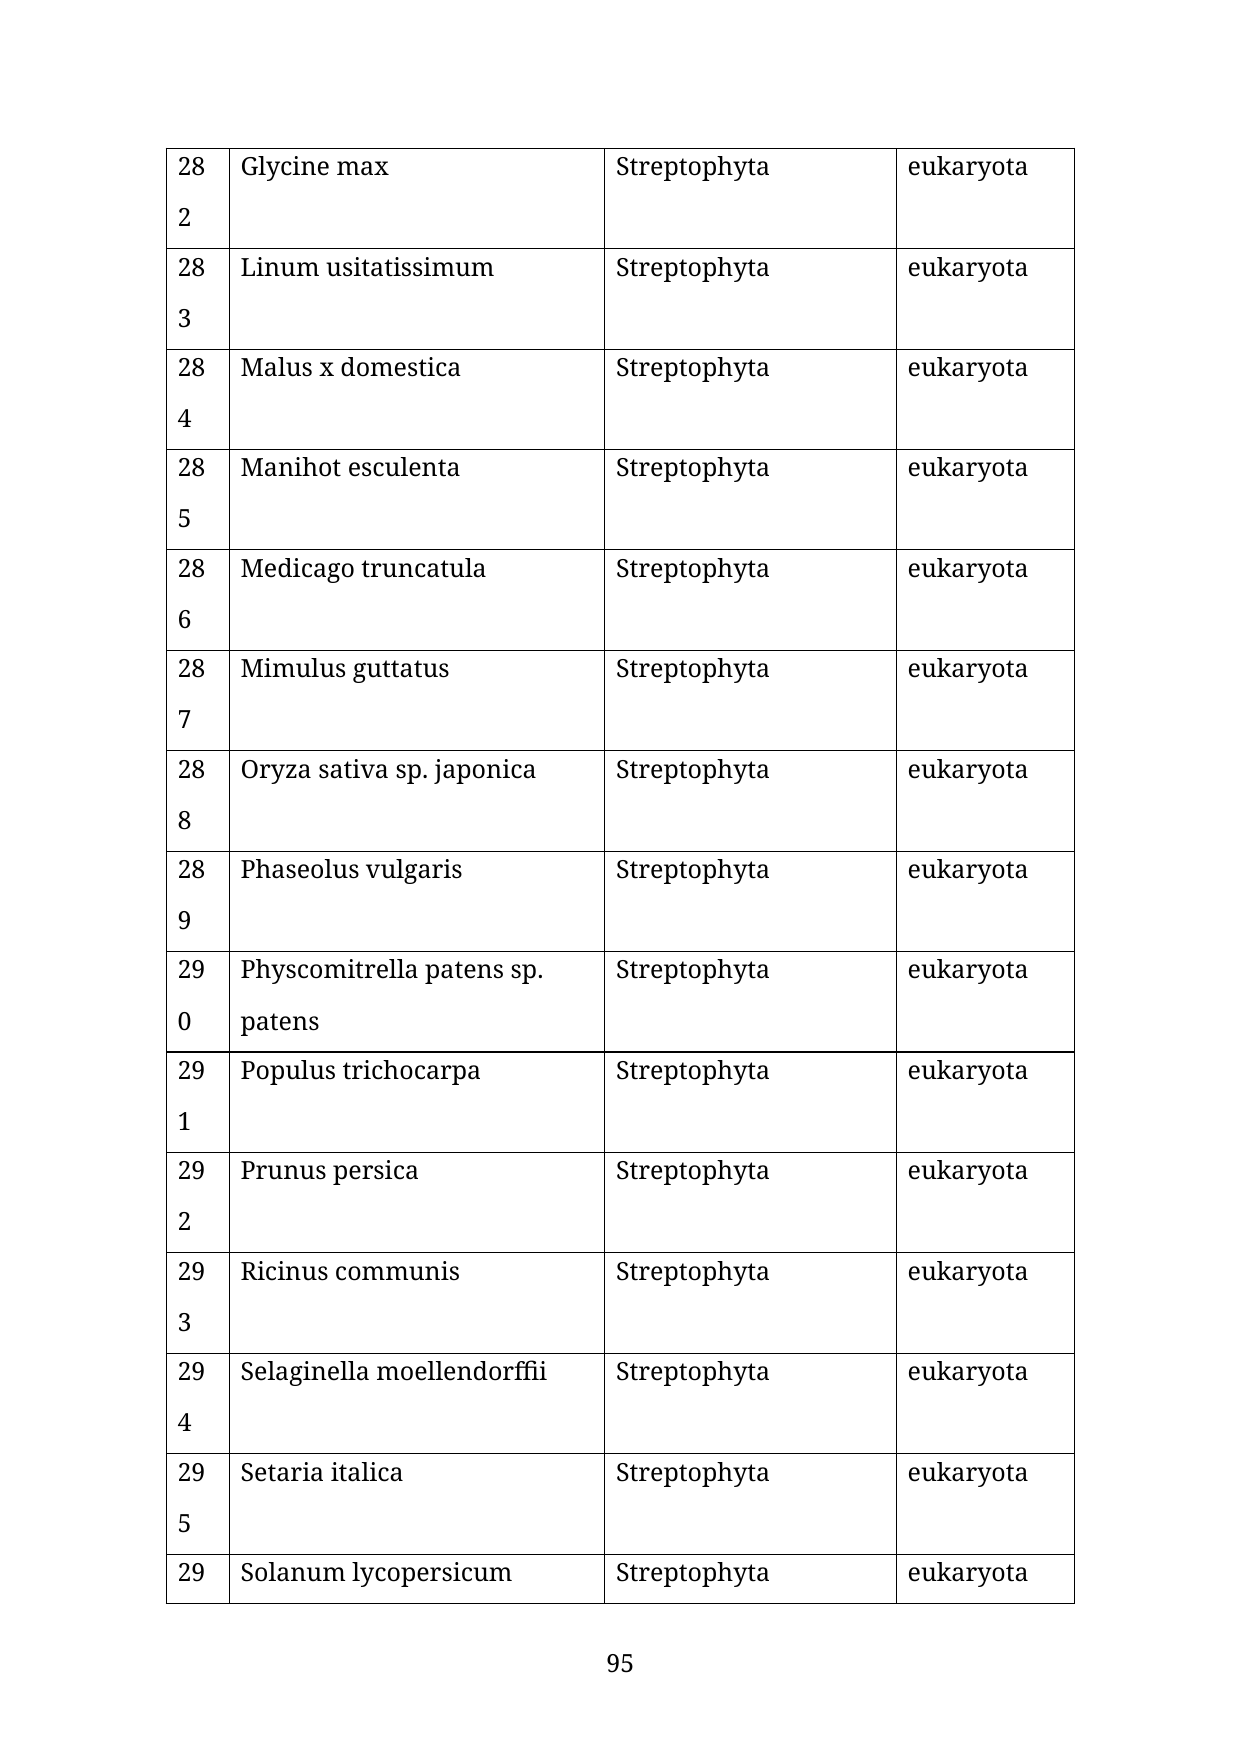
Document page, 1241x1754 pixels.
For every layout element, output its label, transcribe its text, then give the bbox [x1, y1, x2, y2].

table_cell Streptophyta [605, 1253, 896, 1353]
table_cell Streptophyta [605, 1153, 896, 1252]
table_cell eukaryota [897, 852, 1074, 951]
table_cell Glycine max [230, 149, 604, 248]
table_cell 296 [167, 1555, 229, 1603]
table_cell 284 [167, 350, 229, 449]
table_cell 285 [167, 450, 229, 549]
table_cell 292 [167, 1153, 229, 1252]
table_cell Streptophyta [605, 1354, 896, 1453]
table_cell 293 [167, 1253, 229, 1353]
table_cell Prunus persica [230, 1153, 604, 1252]
table_cell 288 [167, 751, 229, 851]
table_cell Streptophyta [605, 149, 896, 248]
table_cell Streptophyta [605, 550, 896, 650]
table_cell Streptophyta [605, 651, 896, 750]
table_cell Streptophyta [605, 1555, 896, 1603]
table_cell Mimulus guttatus [230, 651, 604, 750]
table_cell Streptophyta [605, 952, 896, 1051]
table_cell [230, 1555, 604, 1603]
table_cell Streptophyta [605, 1454, 896, 1553]
table_cell Medicago truncatula [230, 550, 604, 650]
table_cell 290 [167, 952, 229, 1051]
table_cell eukaryota [897, 1053, 1074, 1152]
table_cell eukaryota [897, 952, 1074, 1051]
table_cell eukaryota [897, 1153, 1074, 1252]
table_cell eukaryota [897, 751, 1074, 851]
table_cell eukaryota [897, 450, 1074, 549]
table_cell 291 [167, 1053, 229, 1152]
table_cell Malus x domestica [230, 350, 604, 449]
table_cell Streptophyta [605, 1053, 896, 1152]
table_cell Ricinus communis [230, 1253, 604, 1353]
table_cell eukaryota [897, 1354, 1074, 1453]
table_cell eukaryota [897, 350, 1074, 449]
table_cell 282 [167, 149, 229, 248]
table_cell Streptophyta [605, 852, 896, 951]
table_cell Physcomitrella patens sp. patens [230, 952, 604, 1051]
table_cell Phaseolus vulgaris [230, 852, 604, 951]
table_cell 295 [167, 1454, 229, 1553]
table_cell Linum usitatissimum [230, 249, 604, 348]
table_cell eukaryota [897, 550, 1074, 650]
table_cell Streptophyta [605, 751, 896, 851]
table_cell Setaria italica [230, 1454, 604, 1553]
table_cell Selaginella moellendorffii [230, 1354, 604, 1453]
table_cell eukaryota [897, 1454, 1074, 1553]
table_cell eukaryota [897, 1253, 1074, 1353]
table_cell 283 [167, 249, 229, 348]
table_cell Manihot esculenta [230, 450, 604, 549]
table_cell Streptophyta [605, 350, 896, 449]
table_cell eukaryota [897, 249, 1074, 348]
table_cell eukaryota [897, 1555, 1074, 1603]
table_cell eukaryota [897, 149, 1074, 248]
table_cell 294 [167, 1354, 229, 1453]
table_cell Oryza sativa sp. japonica [230, 751, 604, 851]
table_cell Streptophyta [605, 249, 896, 348]
table_cell Populus trichocarpa [230, 1053, 604, 1152]
table_cell 287 [167, 651, 229, 750]
table_cell 289 [167, 852, 229, 951]
table_cell Streptophyta [605, 450, 896, 549]
table_cell 286 [167, 550, 229, 650]
table_cell eukaryota [897, 651, 1074, 750]
